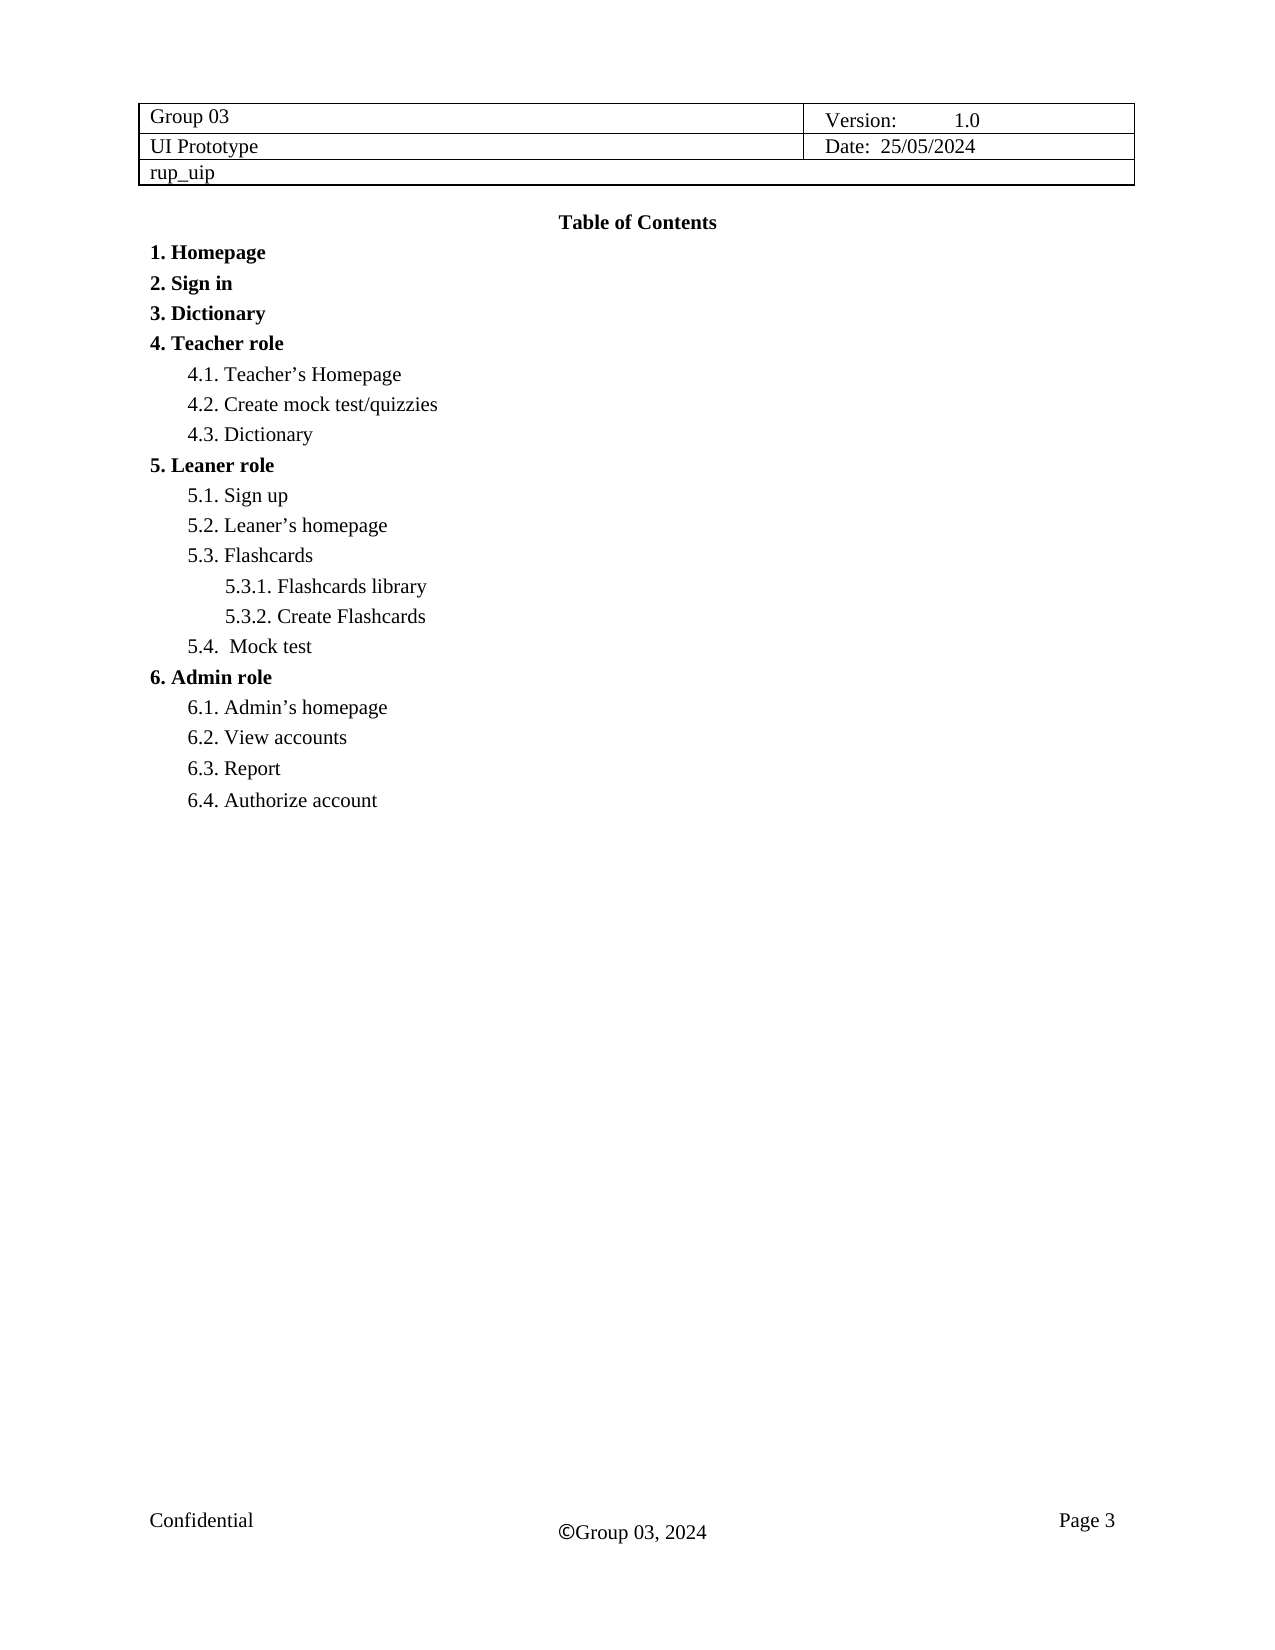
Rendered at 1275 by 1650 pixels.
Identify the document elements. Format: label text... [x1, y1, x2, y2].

title Table of Contents [150, 210, 1125, 234]
